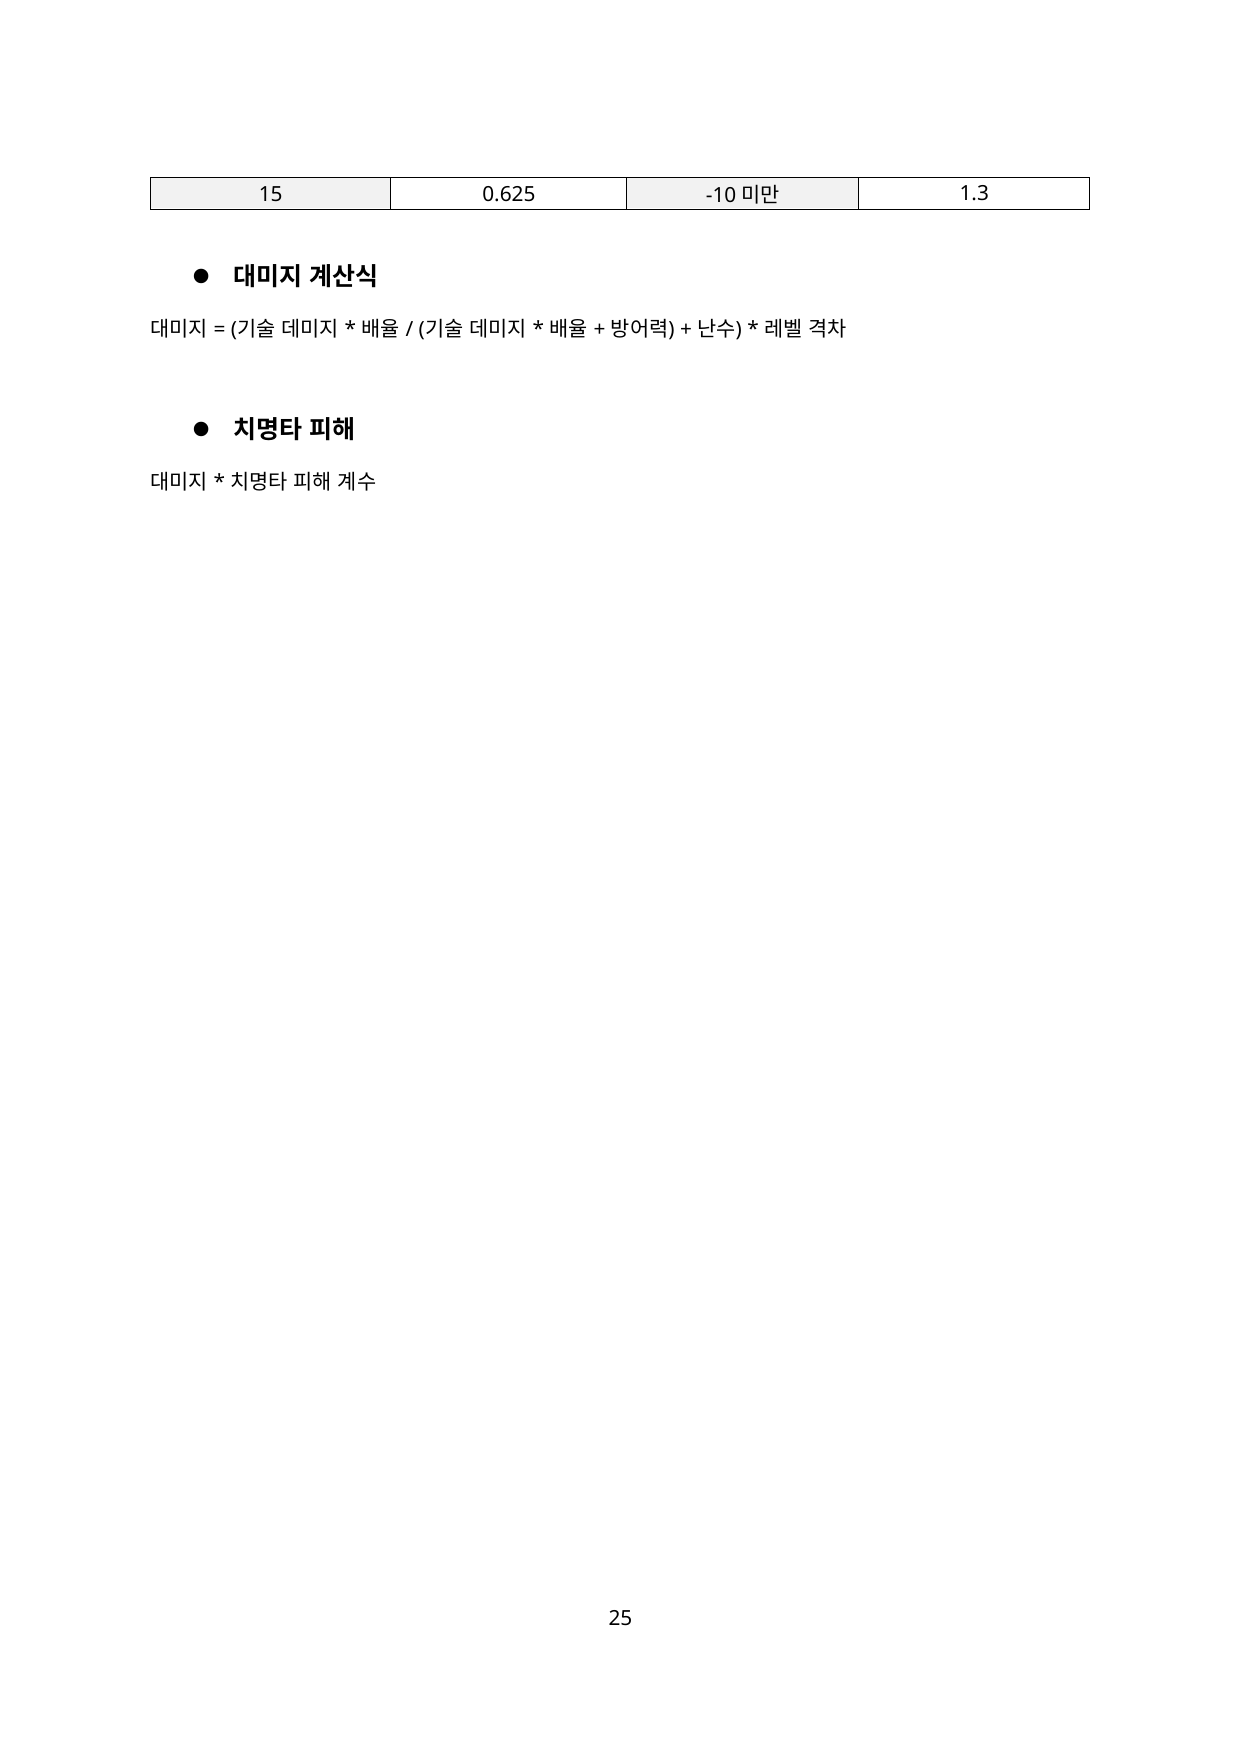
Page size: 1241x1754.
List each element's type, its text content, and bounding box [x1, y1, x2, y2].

list 치명타 피해 [192, 409, 1090, 446]
table_cell 15 [151, 178, 390, 208]
text 대미지 * 치명타 피해 계수 [150, 465, 1090, 495]
table_cell -10 미만 [627, 178, 858, 208]
text 대미지 = (기술 데미지 * 배율 / (기술 데미지 * 배율 + 방어력) + 난수) * 레벨 격차 [150, 313, 1090, 343]
list 대미지 계산식 [192, 257, 1090, 293]
table_cell 0.625 [391, 178, 626, 208]
table_cell 1.3 [859, 178, 1089, 208]
